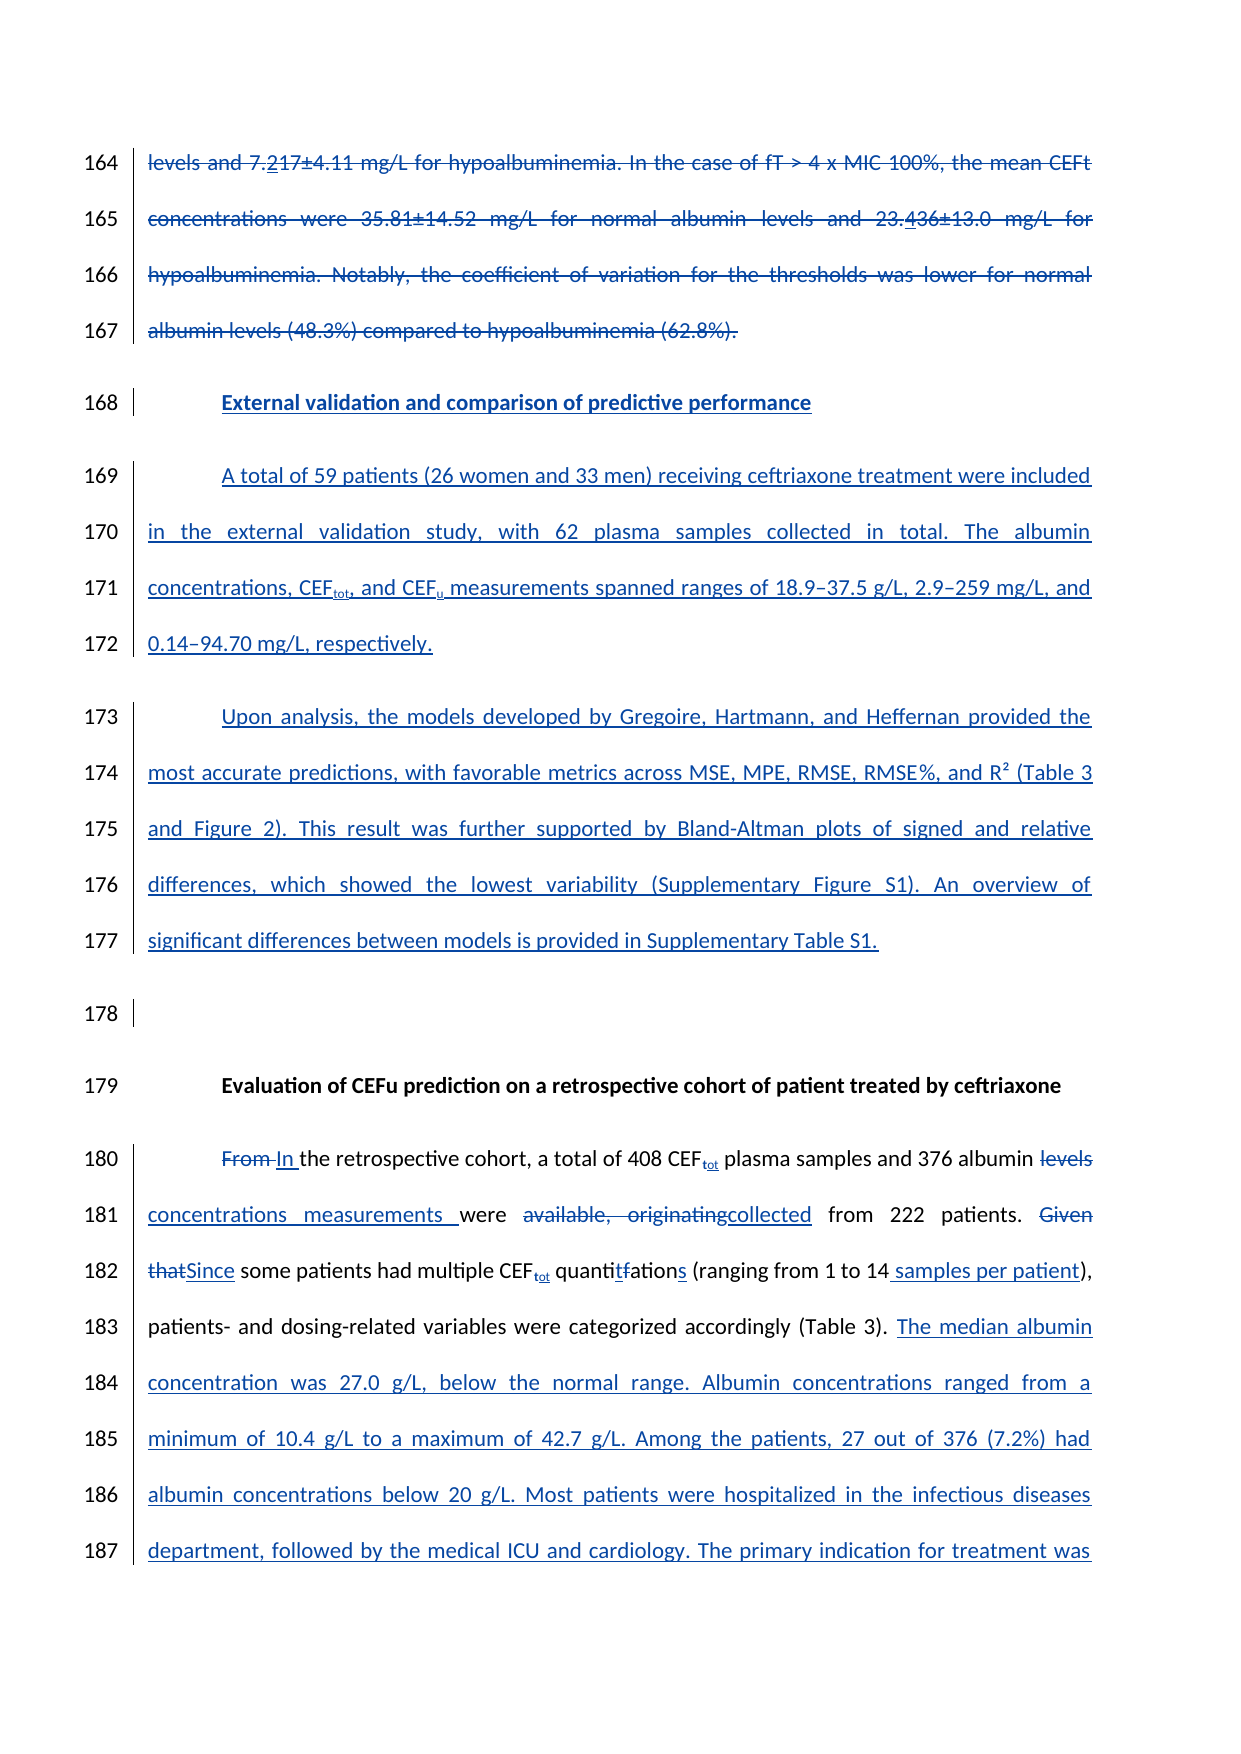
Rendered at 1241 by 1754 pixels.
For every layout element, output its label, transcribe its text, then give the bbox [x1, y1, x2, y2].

text Evaluation of CEFu prediction on a retrospective cohort of patient treated by ceftriaxone [148, 1072, 1093, 1099]
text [148, 1144, 1093, 1564]
